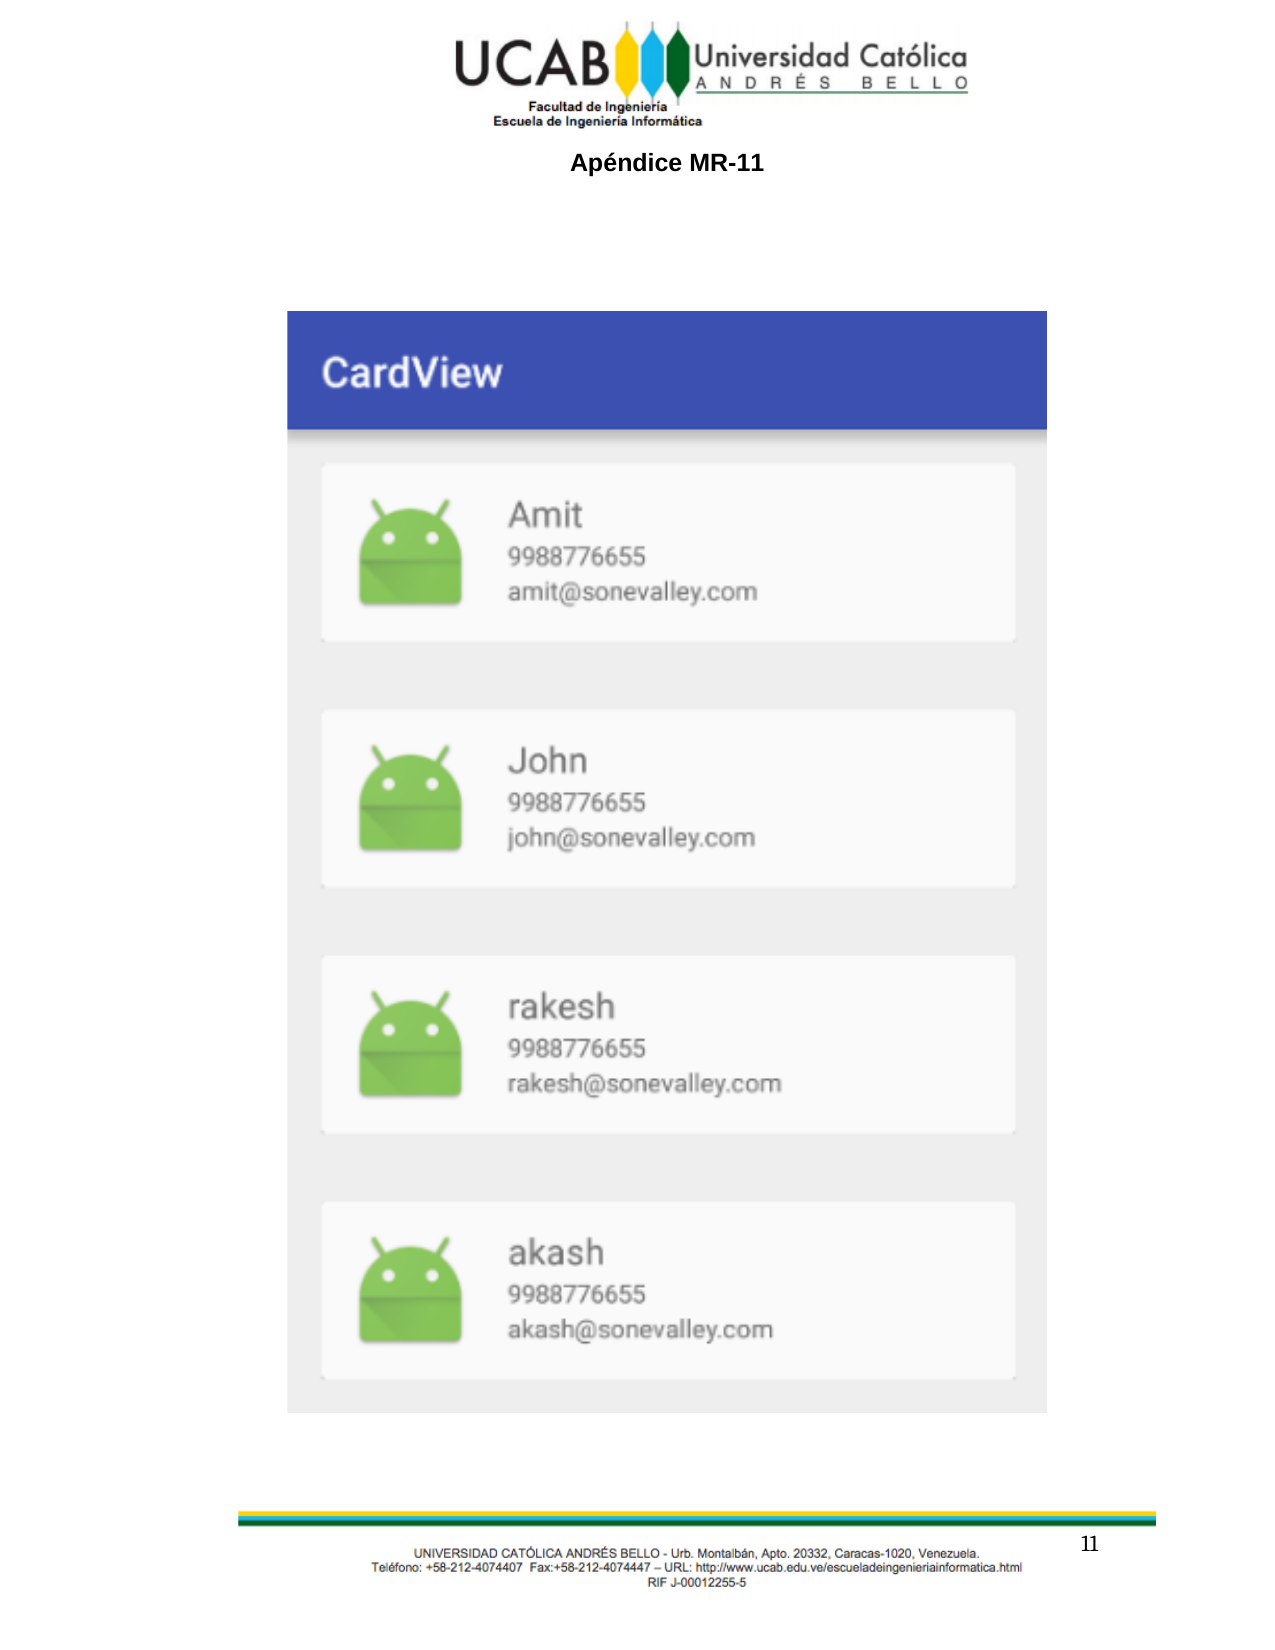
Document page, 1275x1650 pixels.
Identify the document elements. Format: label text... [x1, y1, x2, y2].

subtitle Apéndice MR-11 [236, 148, 1098, 176]
picture [236, 1508, 1156, 1595]
picture [414, 0, 1033, 144]
picture [287, 311, 1047, 1413]
